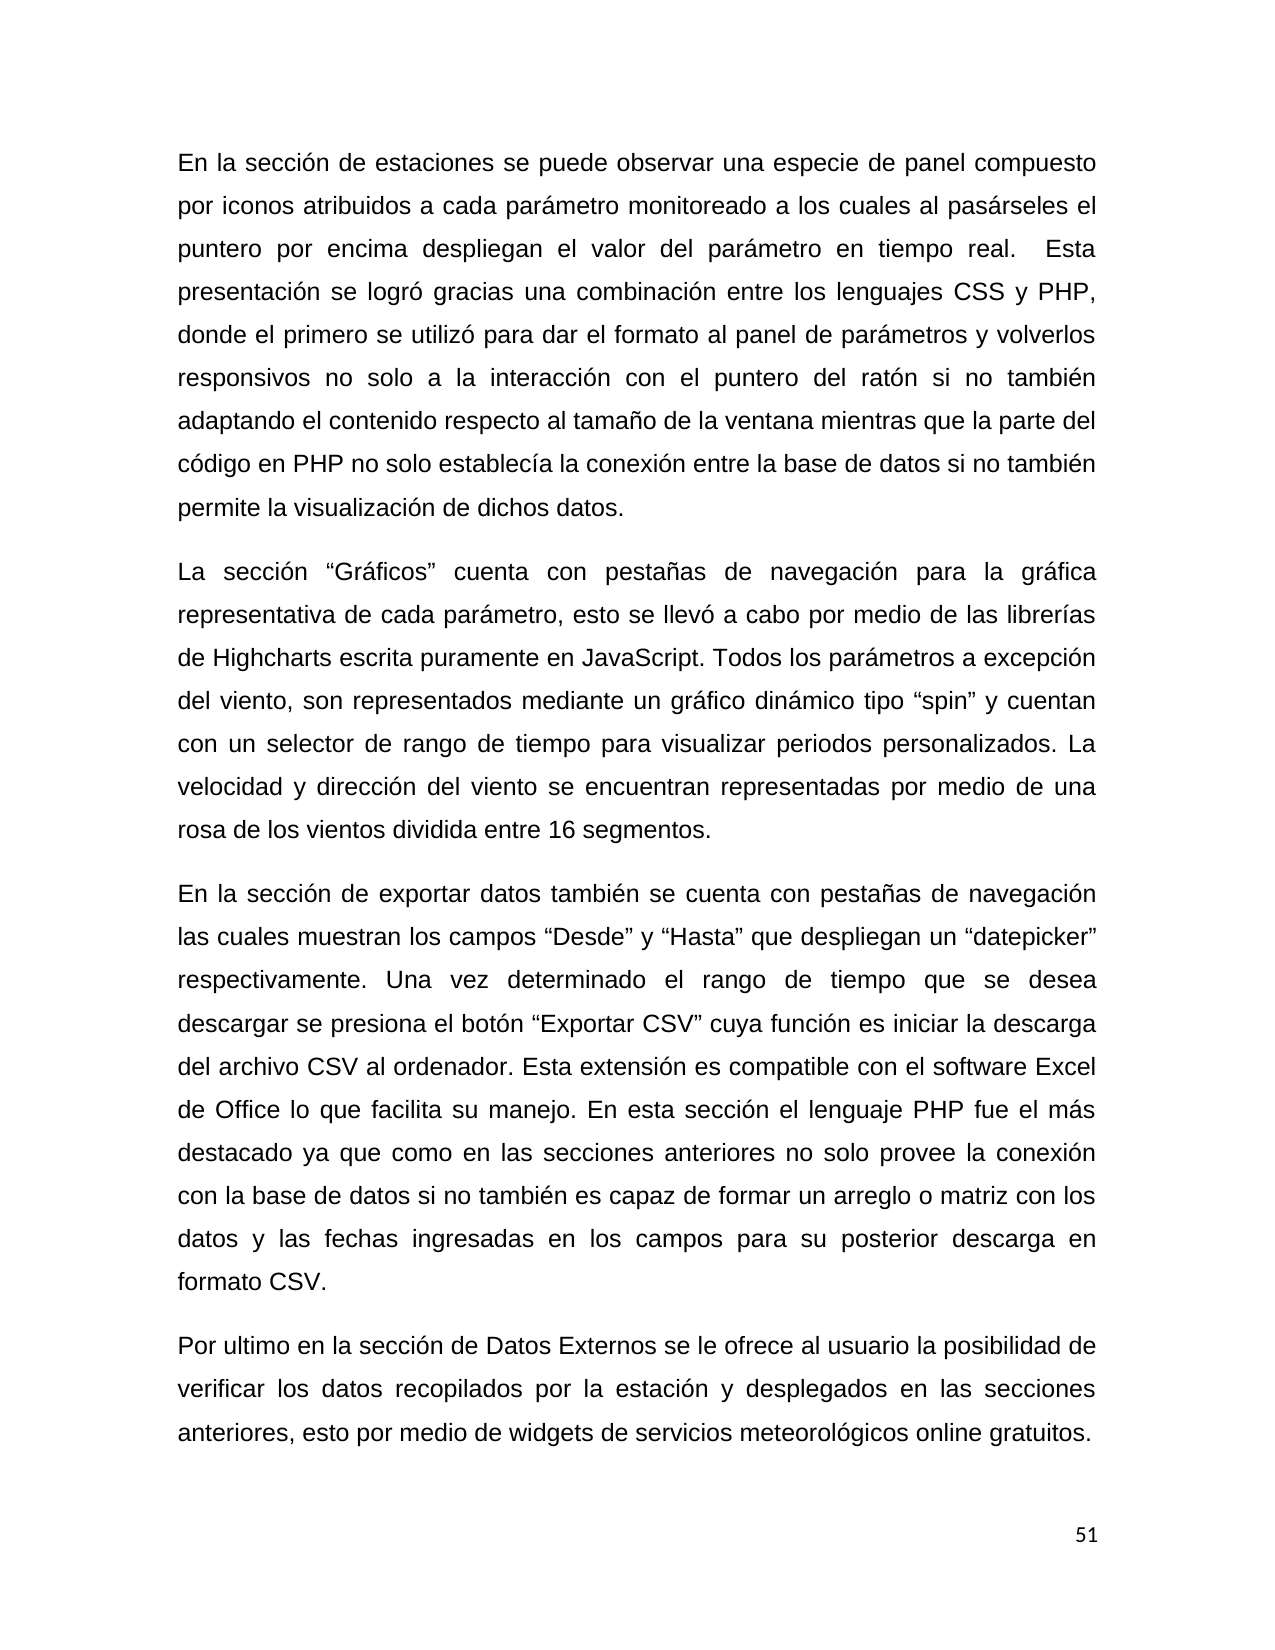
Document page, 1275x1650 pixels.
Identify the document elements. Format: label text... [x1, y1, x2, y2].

text Por ultimo en la sección de Datos Externos se le ofrece al usuario la posibilidad de verificar los datos recopilados por la estación y desplegados en las secciones anteriores, esto por medio de widgets de servicios meteorológicos online gratuitos. [177, 1331, 1098, 1446]
text En la sección de estaciones se puede observar una especie de panel compuesto por iconos atribuidos a cada parámetro monitoreado a los cuales al pasárseles el puntero por encima despliegan el valor del parámetro en tiempo real. Esta presentación se logró gracias una combinación entre los lenguajes CSS y PHP, donde el primero se utilizó para dar el formato al panel de parámetros y volverlos responsivos no solo a la interacción con el puntero del ratón si no también adaptando el contenido respecto al tamaño de la ventana mientras que la parte del código en PHP no solo establecía la conexión entre la base de datos si no también permite la visualización de dichos datos. [177, 148, 1098, 521]
text La sección “Gráficos” cuenta con pestañas de navegación para la gráfica representativa de cada parámetro, esto se llevó a cabo por medio de las librerías de Highcharts escrita puramente en JavaScript. Todos los parámetros a excepción del viento, son representados mediante un gráfico dinámico tipo “spin” y cuentan con un selector de rango de tiempo para visualizar periodos personalizados. La velocidad y dirección del viento se encuentran representadas por medio de una rosa de los vientos dividida entre 16 segmentos. [177, 557, 1098, 844]
text En la sección de exportar datos también se cuenta con pestañas de navegación las cuales muestran los campos “Desde” y “Hasta” que despliegan un “datepicker” respectivamente. Una vez determinado el rango de tiempo que se desea descargar se presiona el botón “Exportar CSV” cuya función es iniciar la descarga del archivo CSV al ordenador. Esta extensión es compatible con el software Excel de Office lo que facilita su manejo. En esta sección el lenguaje PHP fue el más destacado ya que como en las secciones anteriores no solo provee la conexión con la base de datos si no también es capaz de formar un arreglo o matriz con los datos y las fechas ingresadas en los campos para su posterior descarga en formato CSV. [177, 879, 1098, 1296]
